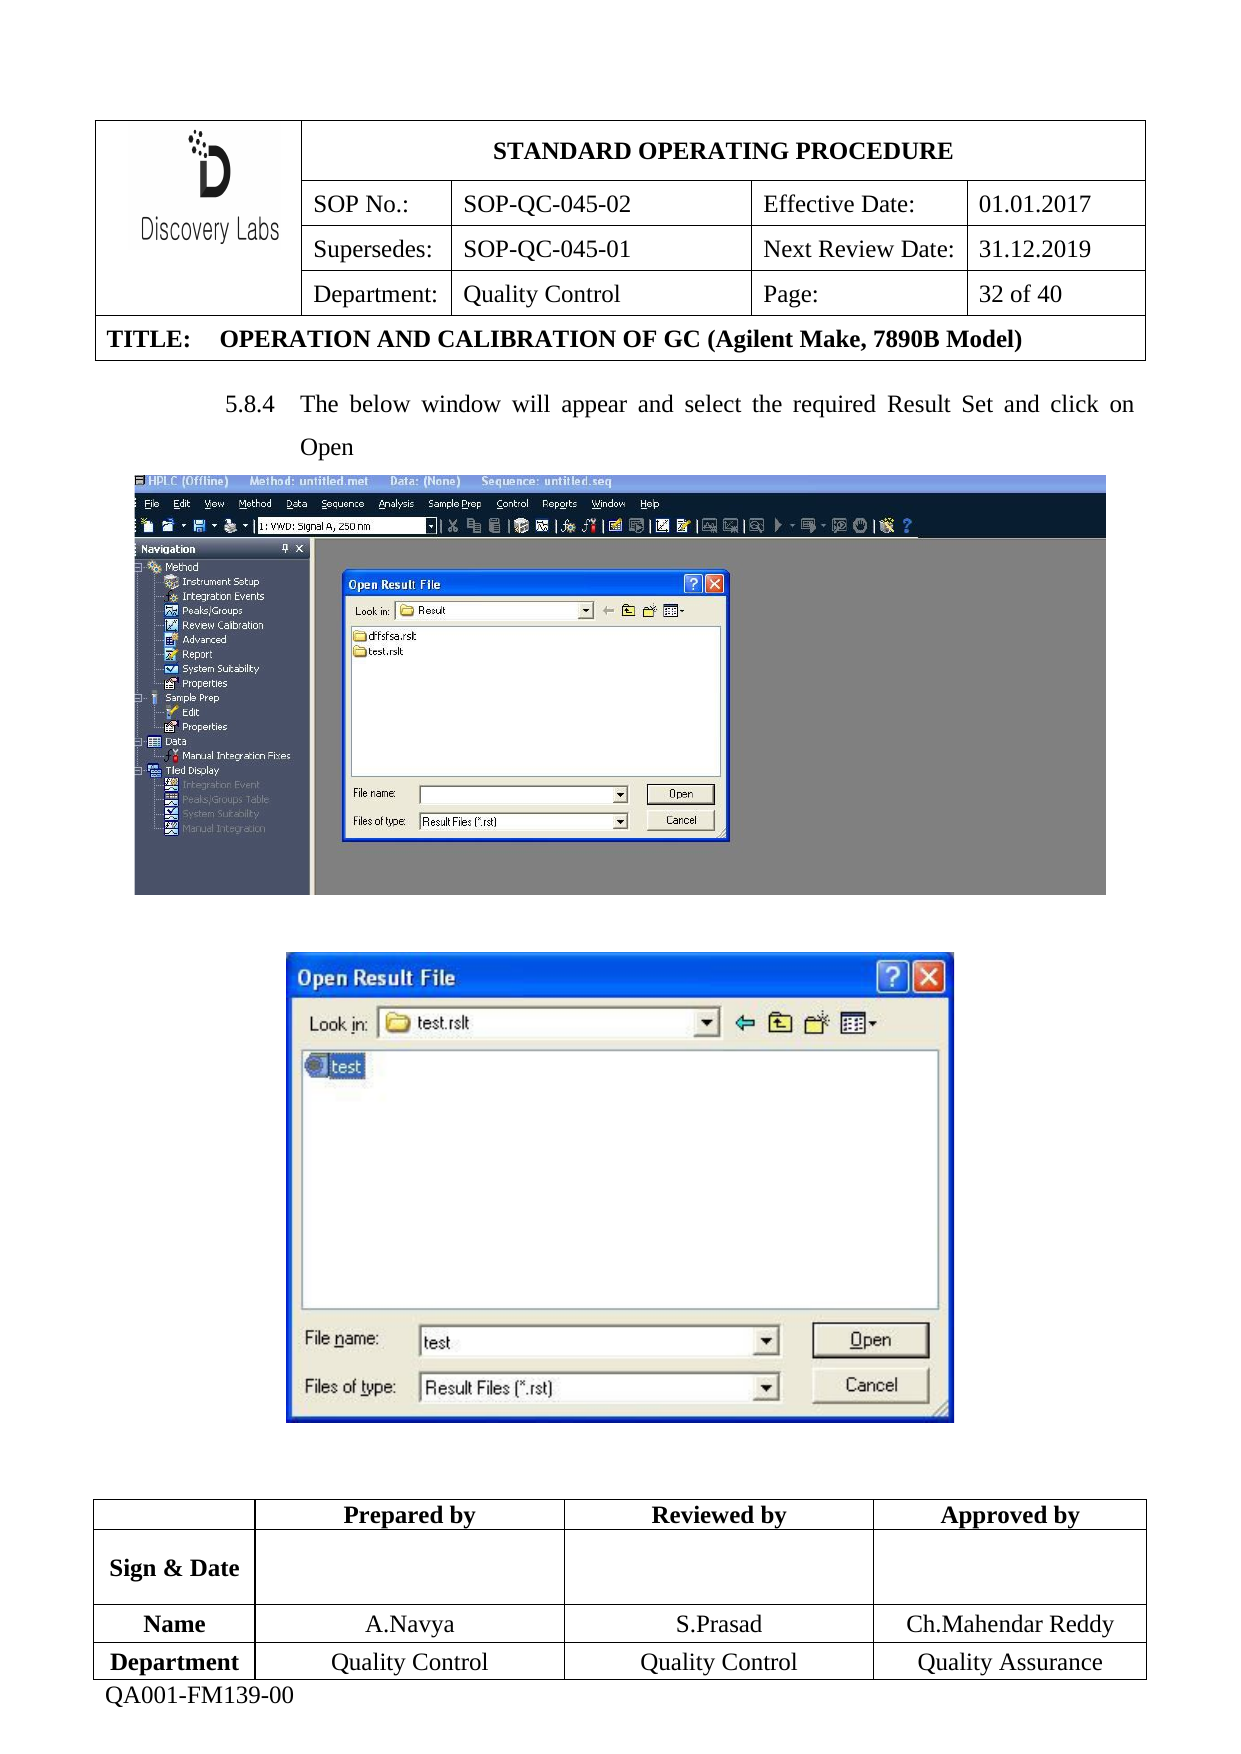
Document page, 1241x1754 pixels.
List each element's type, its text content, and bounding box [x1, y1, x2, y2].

picture [286, 952, 955, 1423]
picture [134, 475, 1106, 895]
list The below window will appear and select the required Result Set and click on Open [225, 389, 1135, 461]
